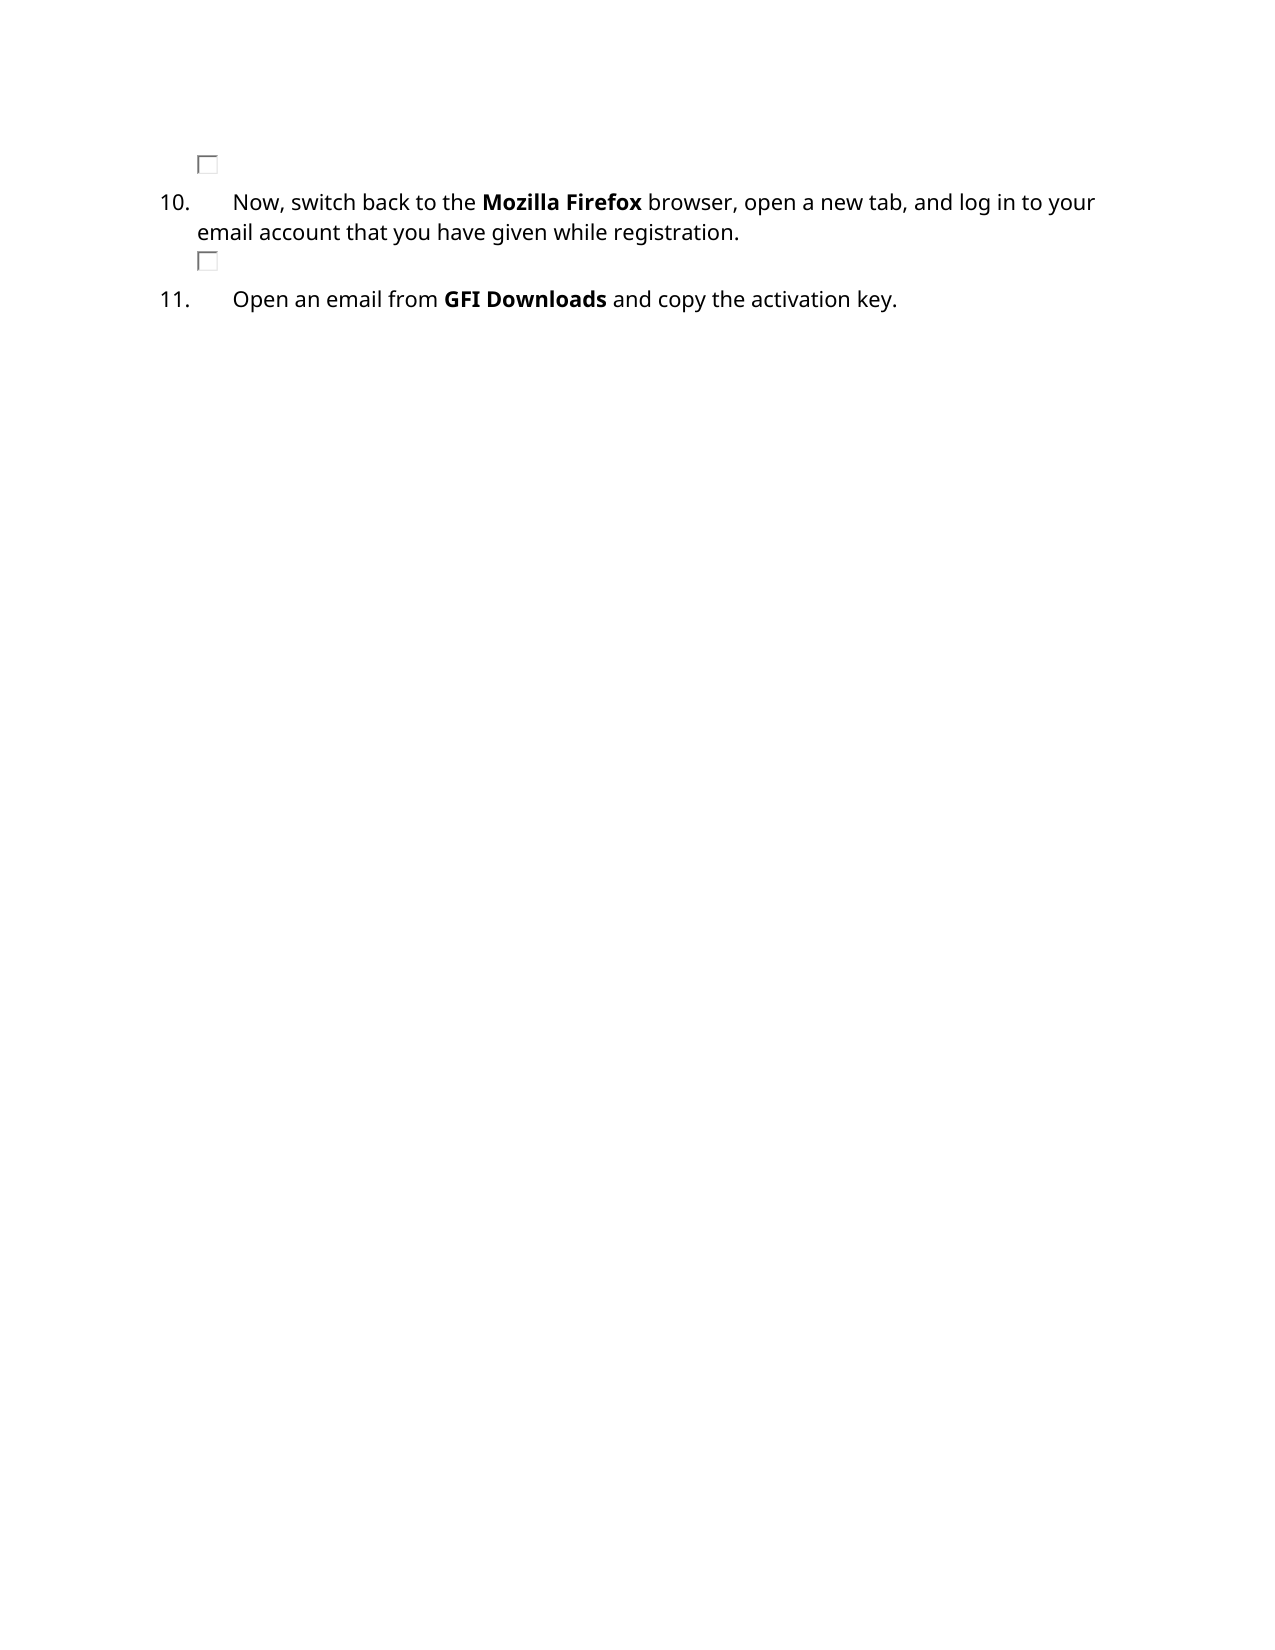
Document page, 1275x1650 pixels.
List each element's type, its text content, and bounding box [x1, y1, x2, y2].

list Now, switch back to the Mozilla Firefox browser, open a new tab, and log in to your email account that you have given while registration. [159, 150, 1125, 247]
list Open an email from GFI Downloads and copy the activation key. [159, 247, 1125, 313]
